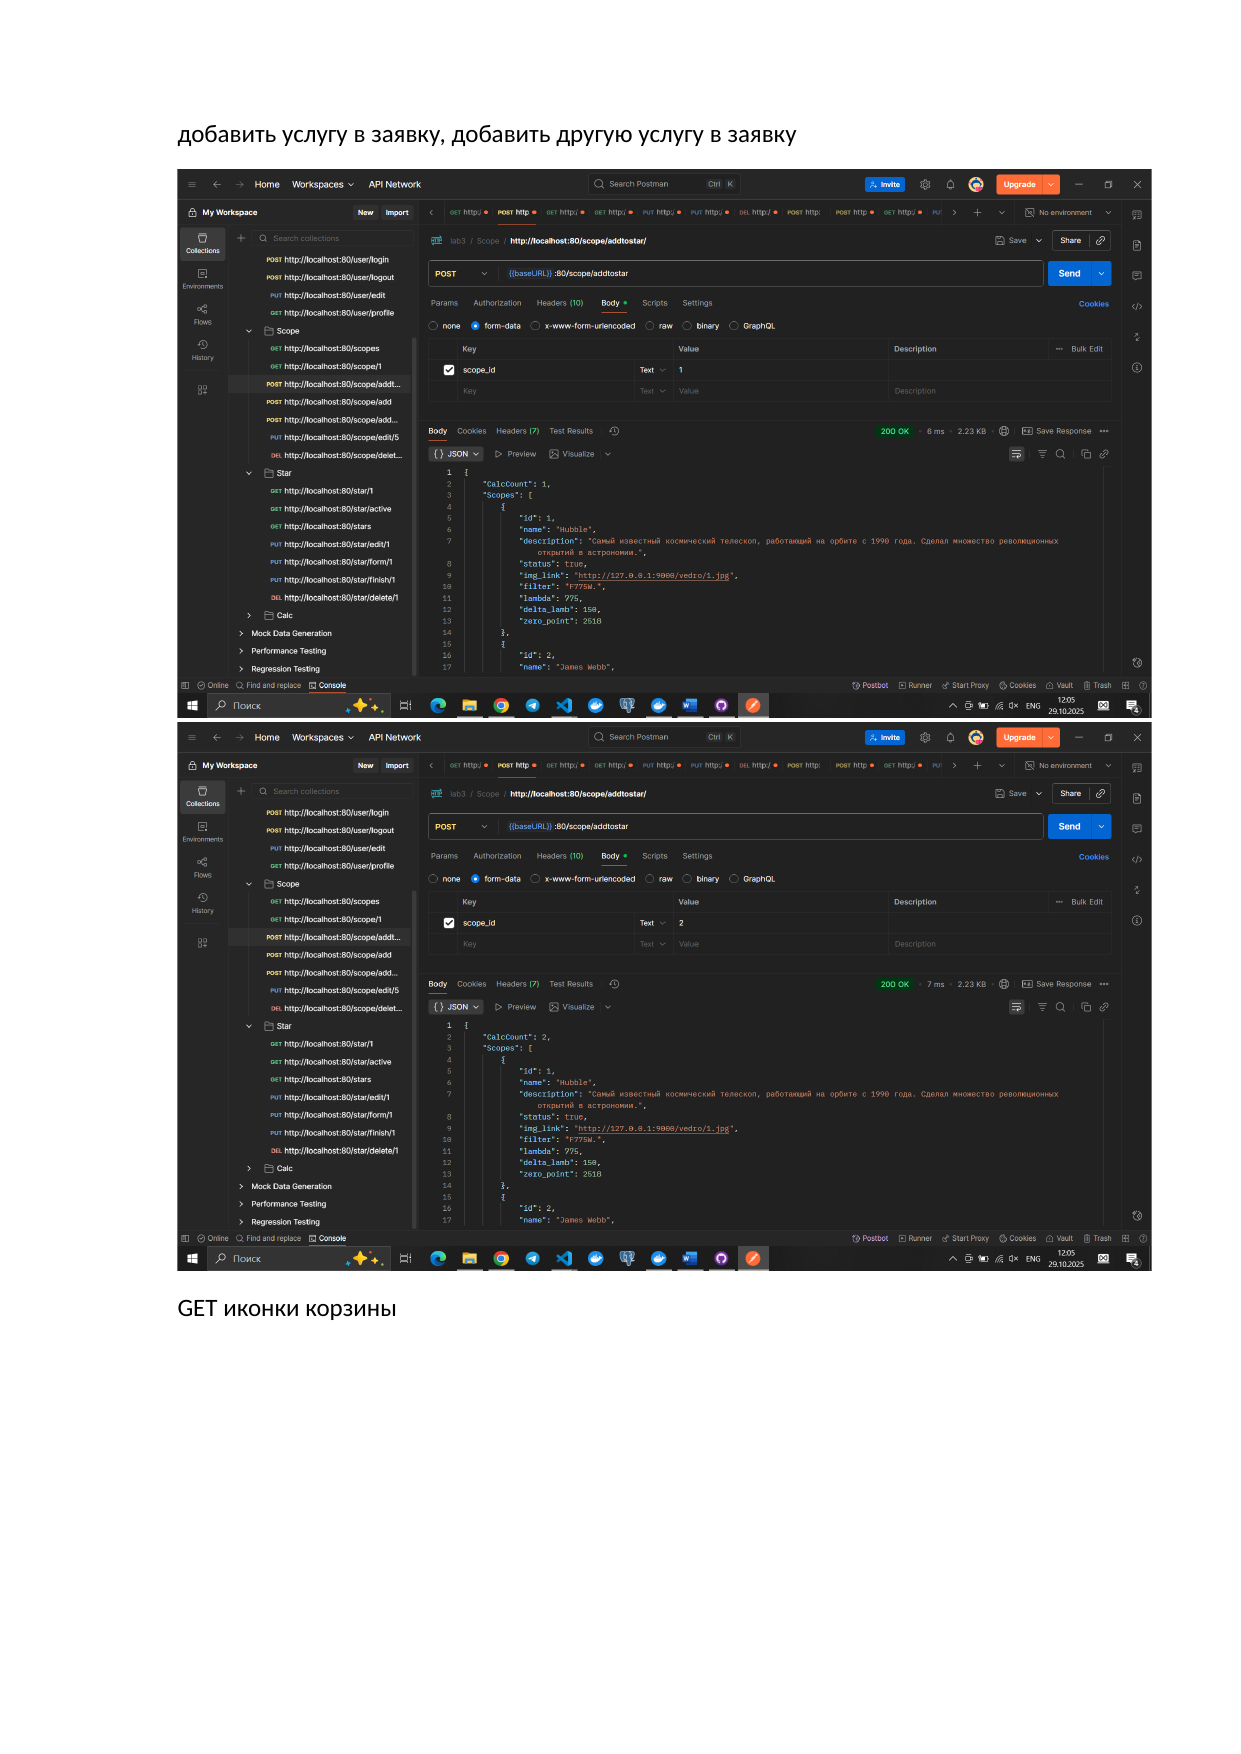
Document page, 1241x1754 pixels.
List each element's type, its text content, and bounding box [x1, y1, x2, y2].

text добавить услугу в заявку, добавить другую услугу в заявку [177, 118, 1152, 149]
text GET иконки корзины [177, 1292, 1152, 1322]
picture [177, 169, 1152, 718]
picture [177, 722, 1152, 1271]
